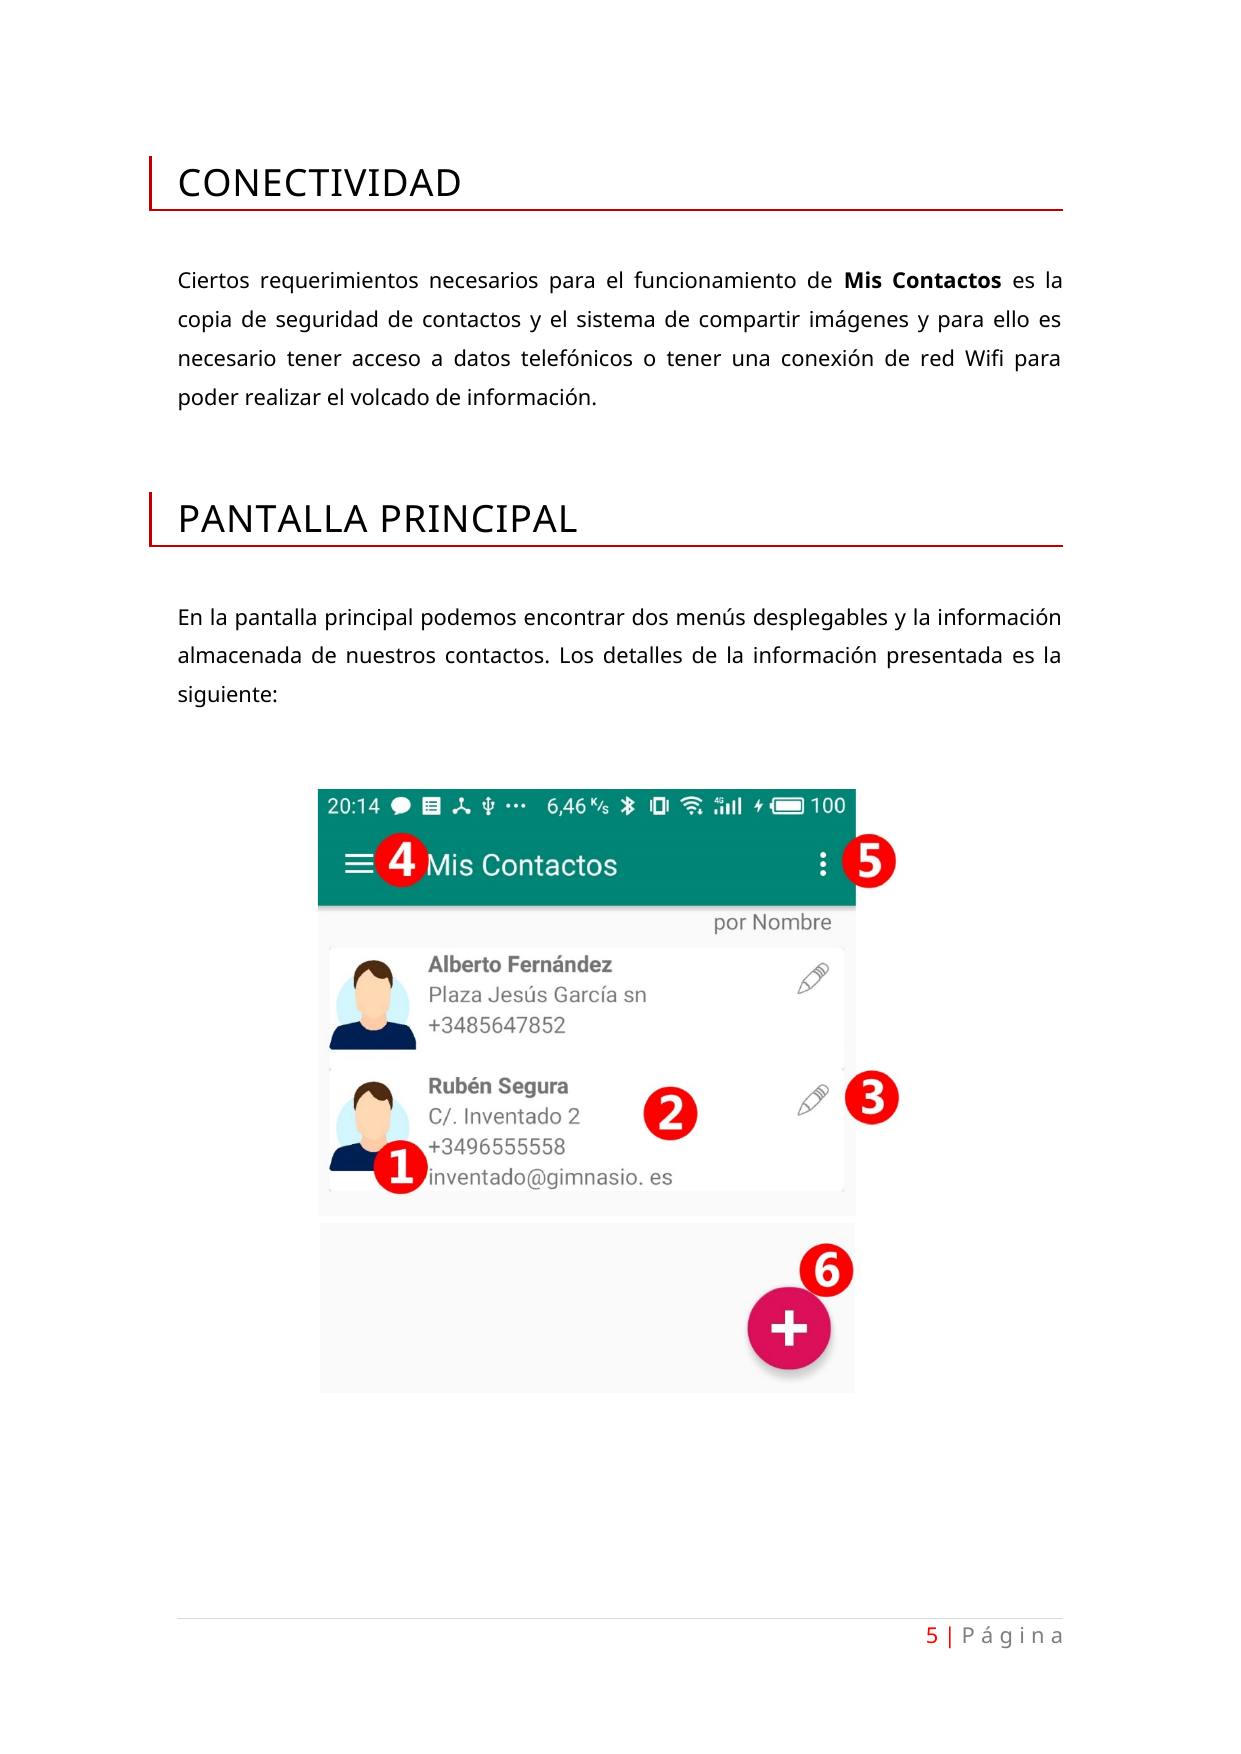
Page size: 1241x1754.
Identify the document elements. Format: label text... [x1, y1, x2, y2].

picture [317, 789, 923, 1216]
text Ciertos requerimientos necesarios para el funcionamiento de Mis Contactos es la copia de seguridad de contactos y el sistema de compartir imágenes y para ello es necesario tener acceso a datos telefónicos o tener una conexión de red Wifi para poder realizar el volcado de información. [177, 266, 1063, 411]
text En la pantalla principal podemos encontrar dos menús desplegables y la información almacenada de nuestros contactos. Los detalles de la información presentada es la siguiente: [177, 602, 1063, 709]
subtitle PANTALLA PRINCIPAL [152, 492, 1063, 545]
subtitle CONECTIVIDAD [152, 156, 1063, 209]
picture [320, 1223, 920, 1393]
